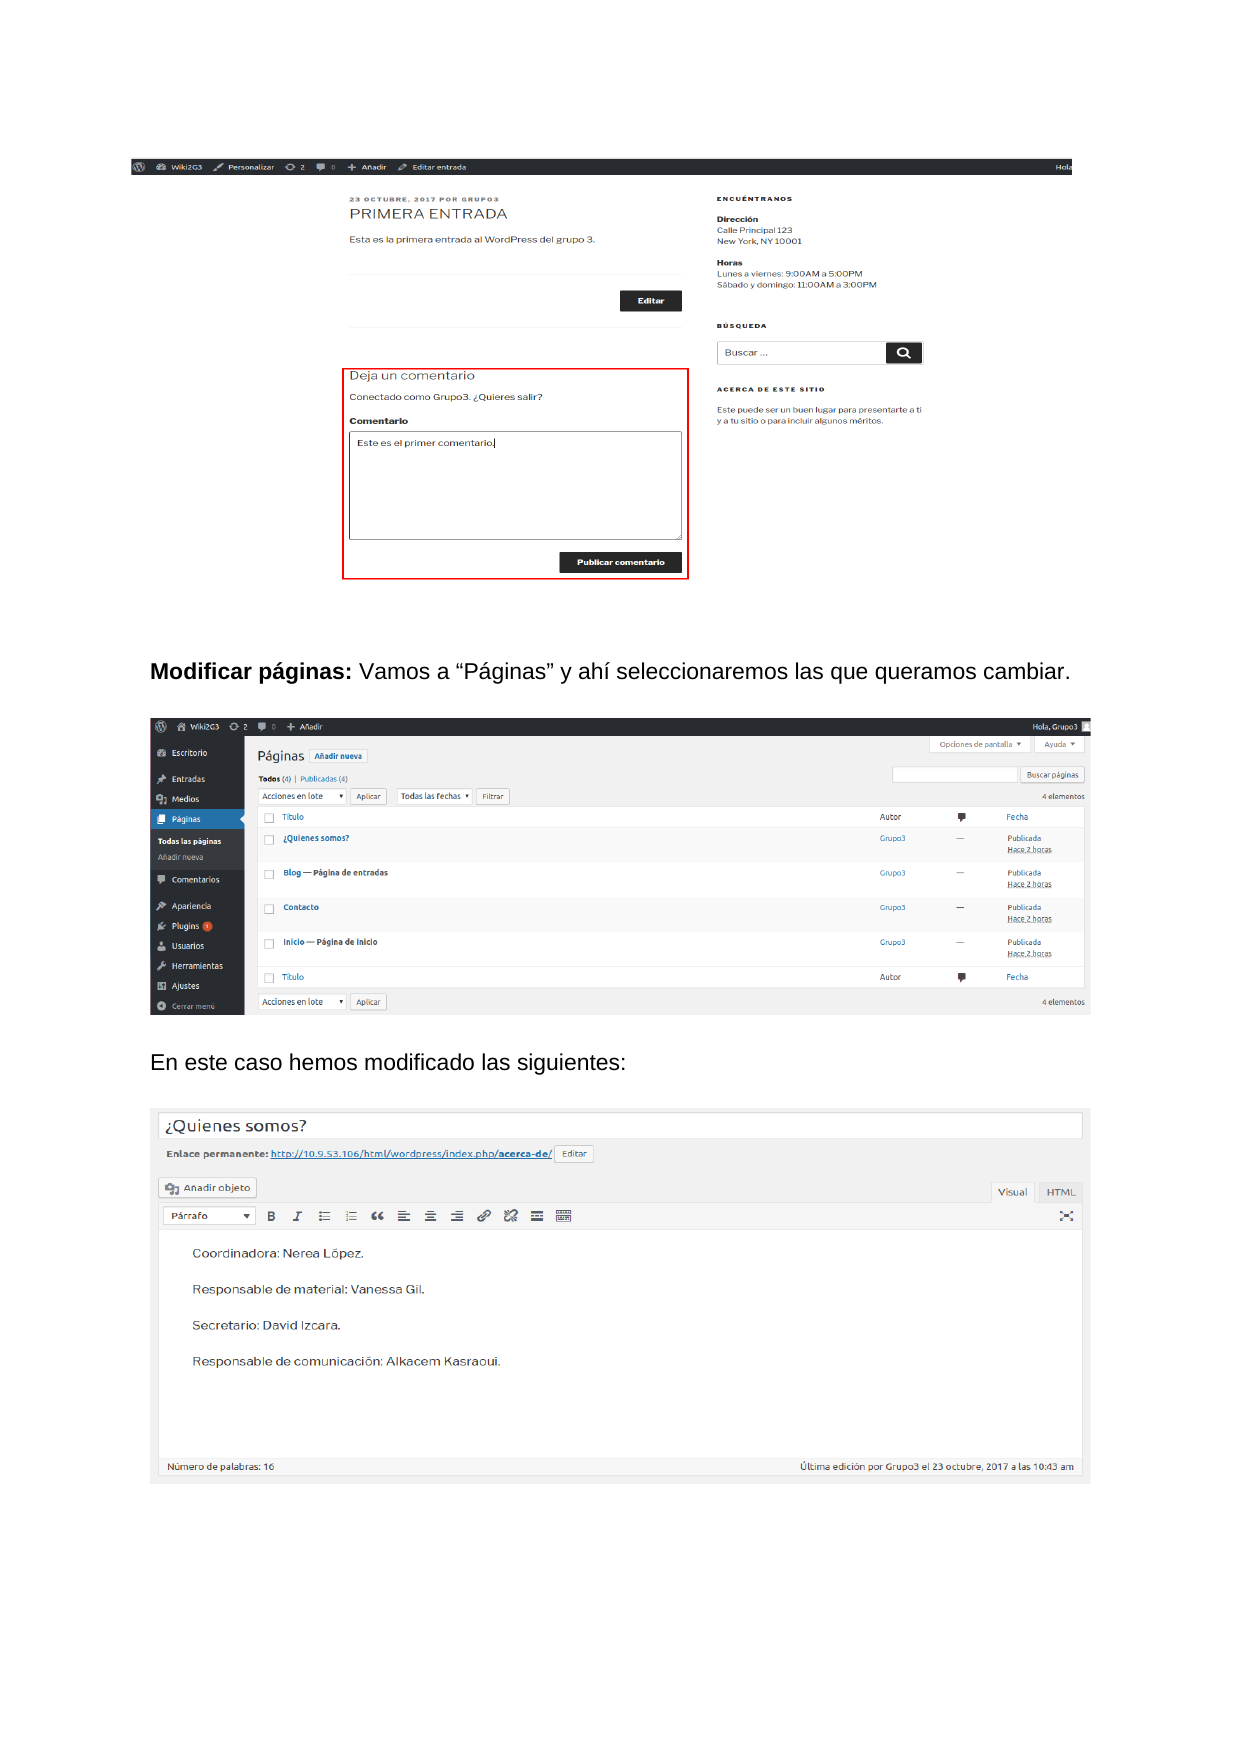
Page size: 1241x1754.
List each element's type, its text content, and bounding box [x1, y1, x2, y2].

text Modificar páginas: Vamos a “Páginas” y ahí seleccionaremos las que queramos cambiar. [150, 658, 1090, 684]
text En este caso hemos modificado las siguientes: [150, 1048, 1090, 1075]
picture [150, 1108, 1091, 1484]
picture [150, 718, 1091, 1015]
picture [131, 157, 1072, 606]
